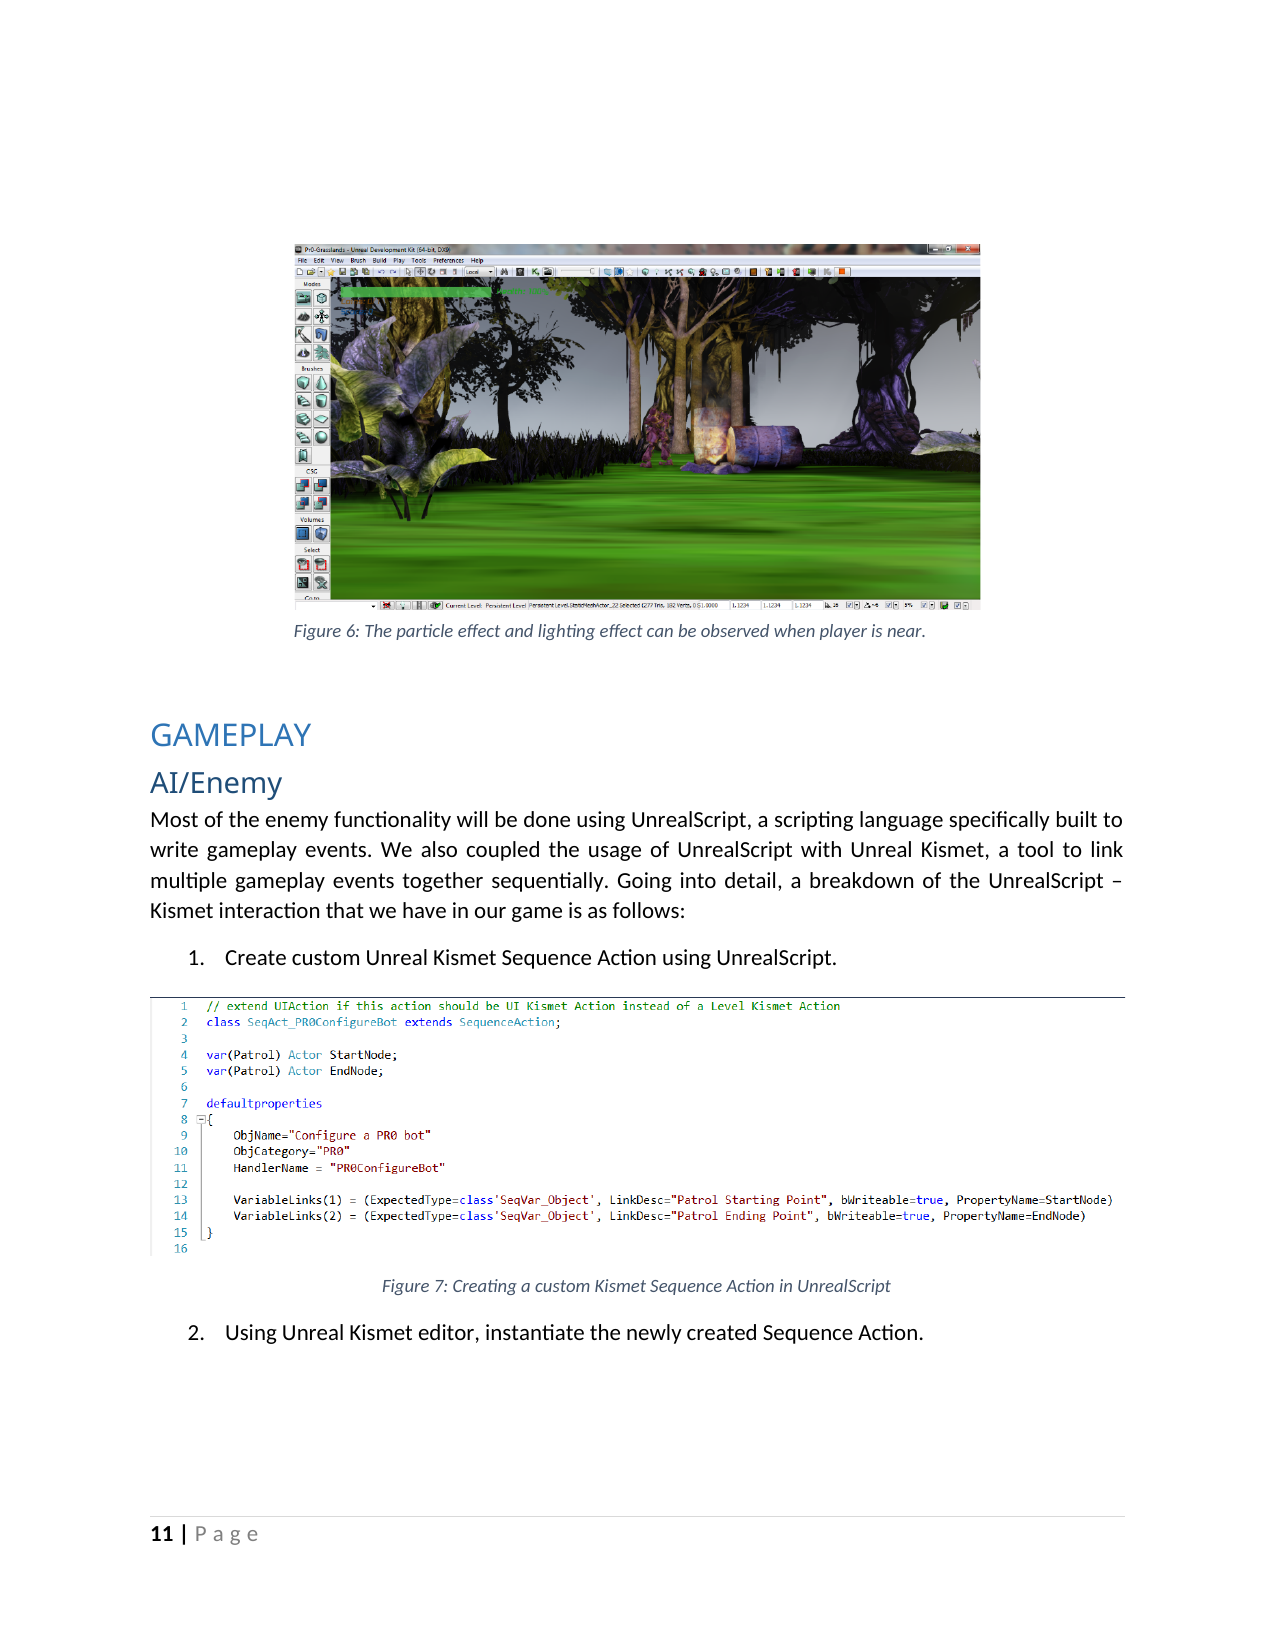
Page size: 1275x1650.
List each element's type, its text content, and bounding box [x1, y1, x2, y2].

text Figure 7: Creating a custom Kismet Sequence Action in UnrealScript [150, 1256, 1125, 1297]
text Most of the enemy functionality will be done using UnrealScript, a scripting language specifically built to write gameplay events. We also coupled the usage of UnrealScript with Unreal Kismet, a tool to link multiple gameplay events together sequentially. Going into detail, a breakdown of the UnrealScript – Kismet interaction that we have in our game is as follows: [150, 805, 1125, 924]
list Create custom Unreal Kismet Sequence Action using UnrealScript. [187, 943, 1125, 971]
list Using Unreal Kismet editor, instantiate the newly created Sequence Action. [187, 1318, 1125, 1346]
picture [150, 997, 1125, 1256]
subtitle GAMEPLAY [150, 712, 1125, 755]
subtitle AI/Enemy [150, 763, 1125, 802]
picture [294, 244, 981, 610]
